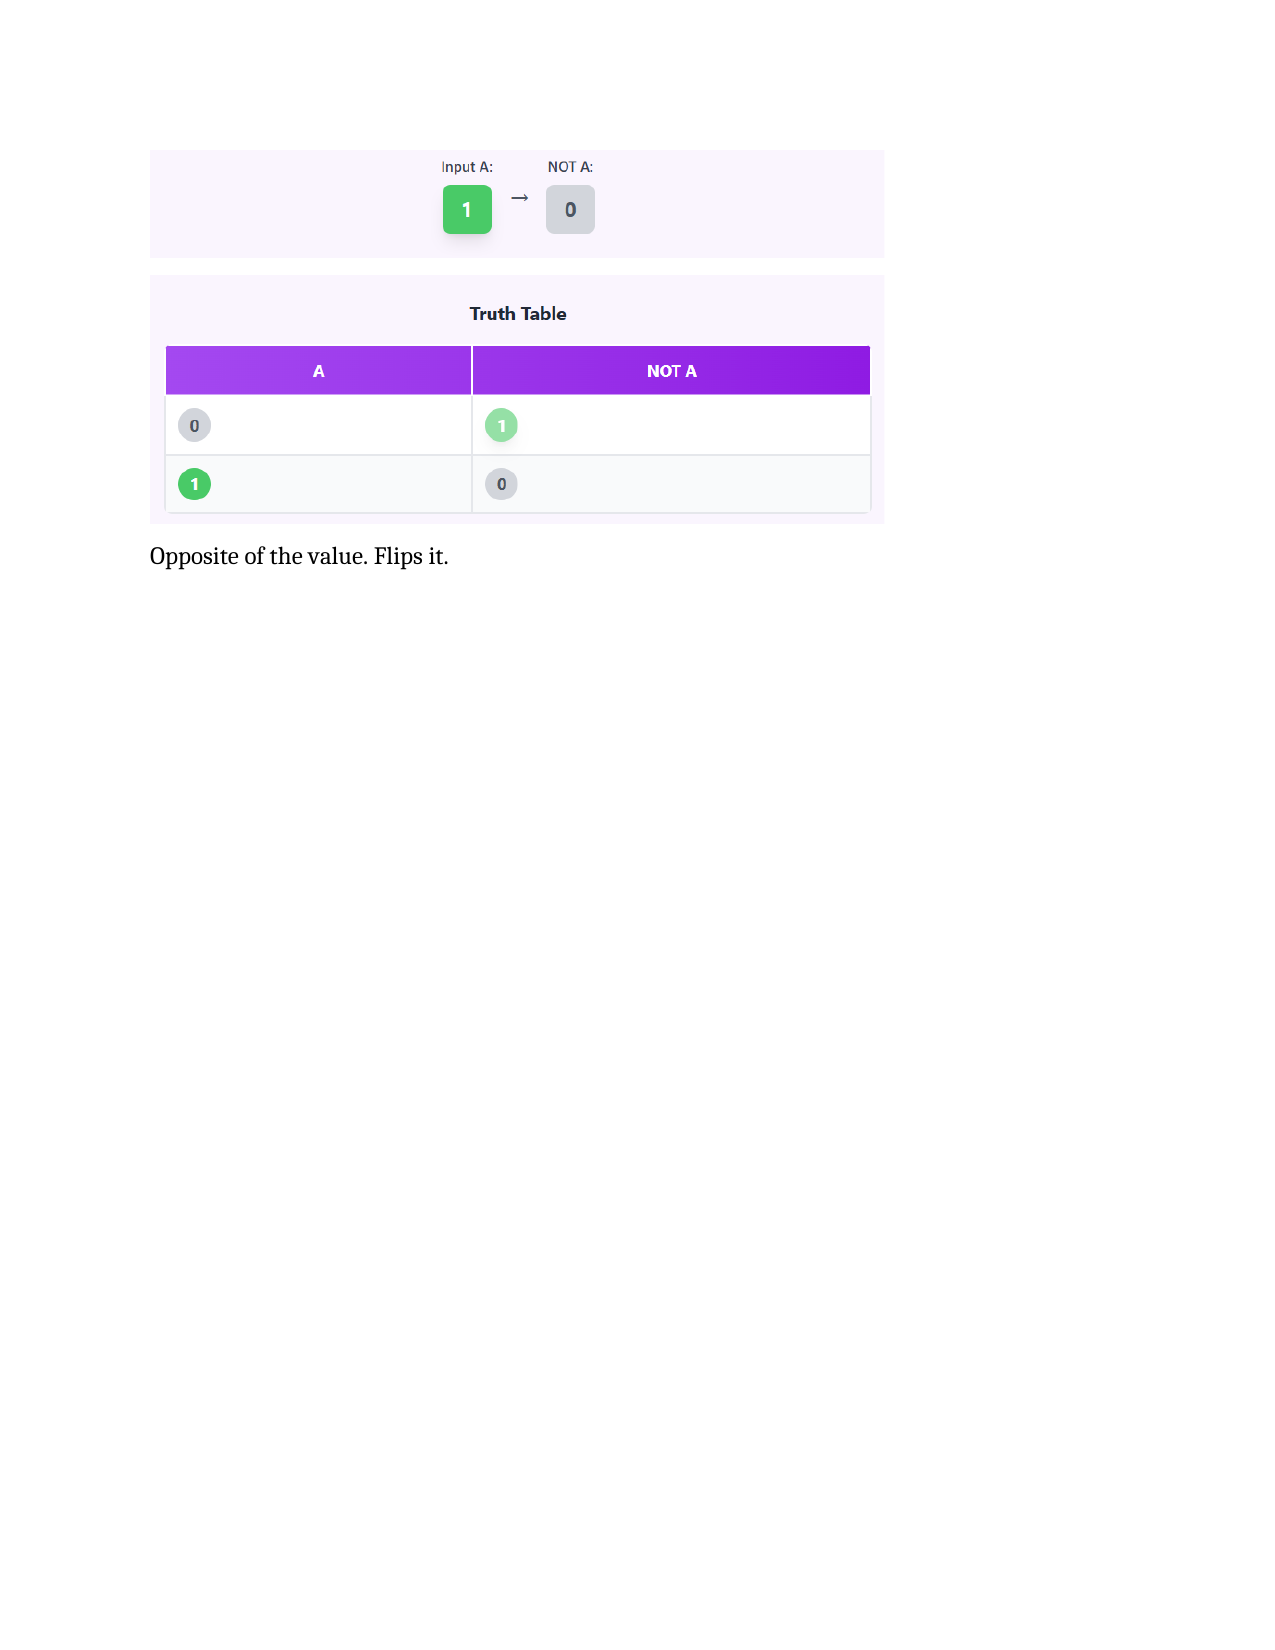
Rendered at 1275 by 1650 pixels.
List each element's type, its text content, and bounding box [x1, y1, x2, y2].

picture [150, 150, 885, 524]
text Opposite of the value. Flips it. [150, 542, 1125, 571]
